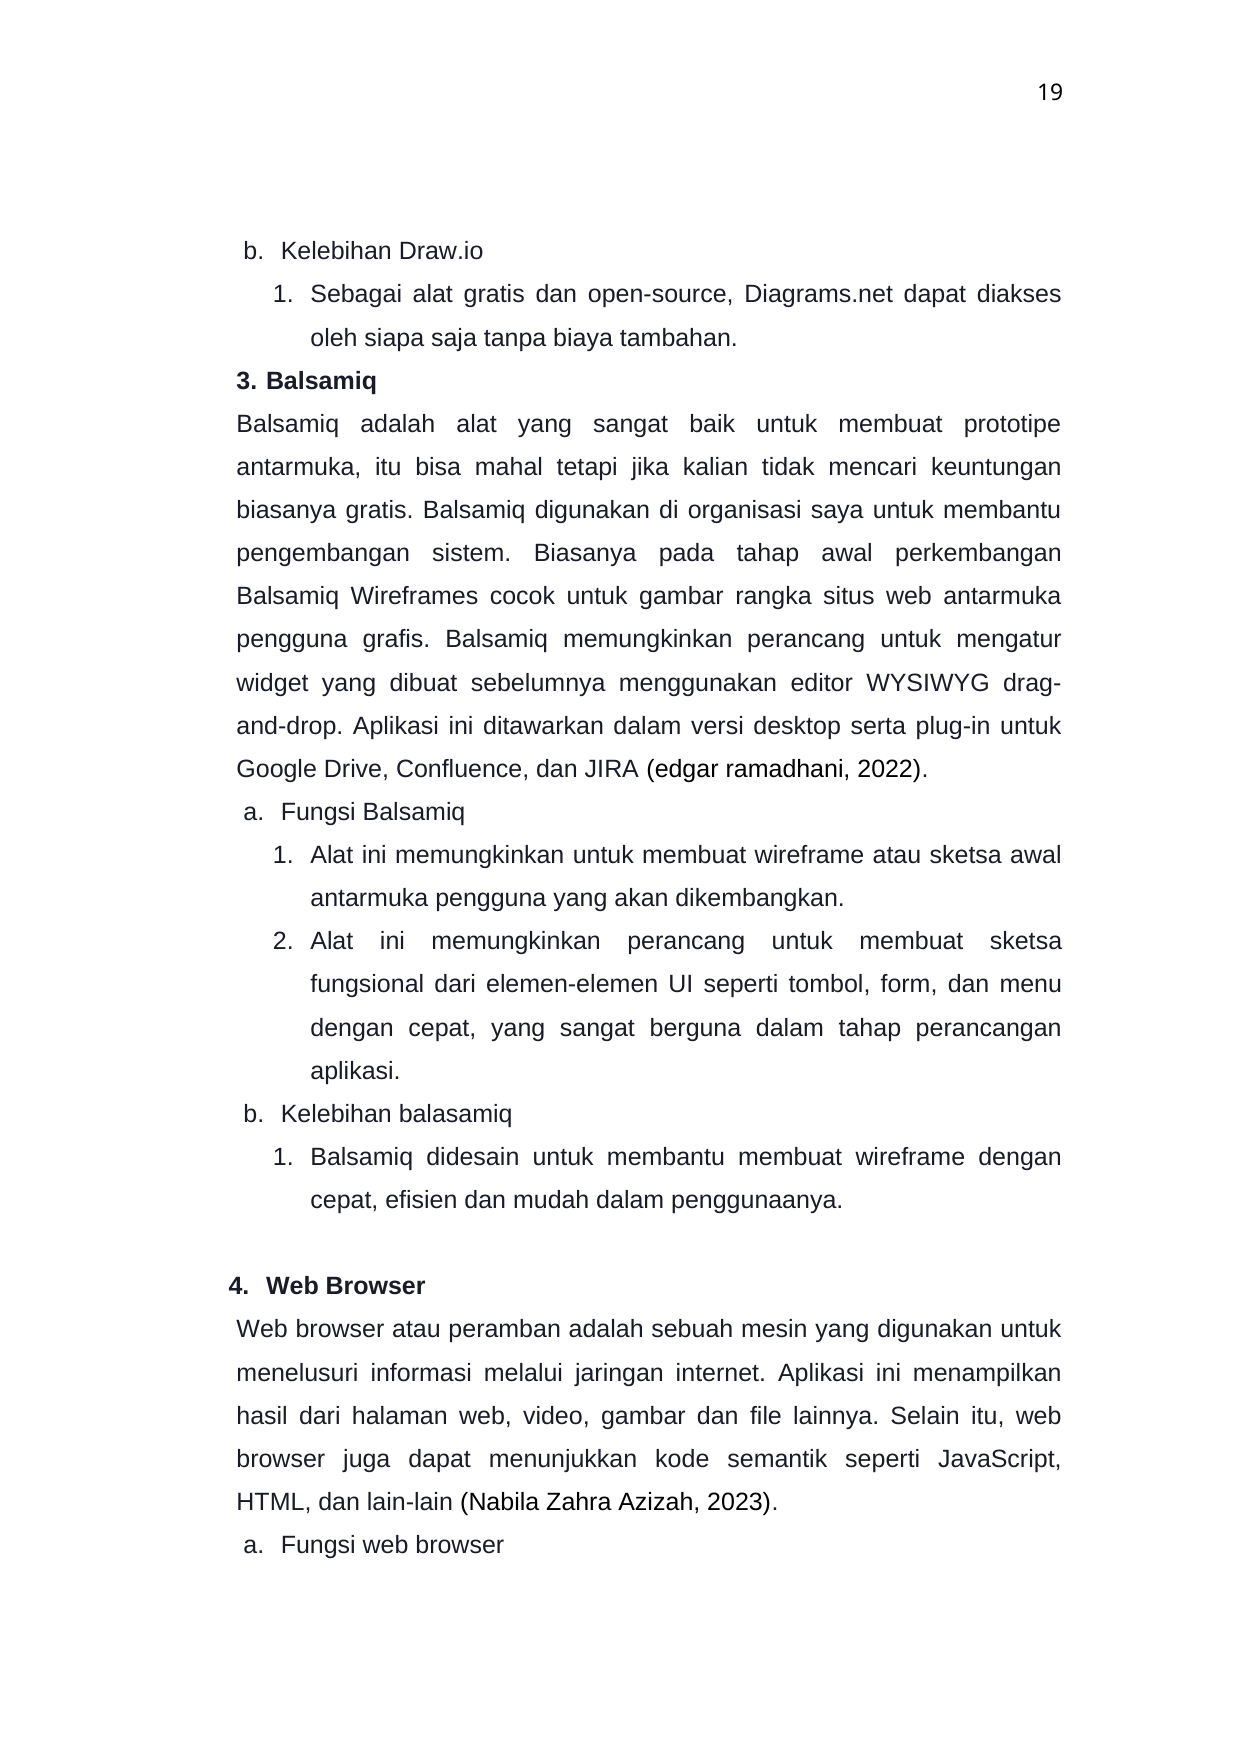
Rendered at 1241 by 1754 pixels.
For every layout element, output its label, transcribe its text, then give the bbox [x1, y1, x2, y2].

list Alat ini memungkinkan perancang untuk membuat sketsa fungsional dari elemen-elemen UI seperti tombol, form, dan menu dengan cepat, yang sangat berguna dalam tahap perancangan aplikasi. [273, 926, 1063, 1084]
list Fungsi Balsamiq [243, 797, 1063, 826]
text Web browser atau peramban adalah sebuah mesin yang digunakan untuk menelusuri informasi melalui jaringan internet. Aplikasi ini menampilkan hasil dari halaman web, video, gambar dan file lainnya. Selain itu, web browser juga dapat menunjukkan kode semantik seperti JavaScript, HTML, dan lain-lain . [236, 1314, 1063, 1516]
list Balsamiq didesain untuk membantu membuat wireframe dengan cepat, efisien dan mudah dalam penggunaanya. [273, 1142, 1063, 1214]
list Web Browser [228, 1271, 1063, 1300]
list Kelebihan Draw.io [243, 236, 1063, 265]
list Fungsi web browser [243, 1530, 1063, 1559]
text Balsamiq adalah alat yang sangat baik untuk membuat prototipe antarmuka, itu bisa mahal tetapi jika kalian tidak mencari keuntungan biasanya gratis. Balsamiq digunakan di organisasi saya untuk membantu pengembangan sistem. Biasanya pada tahap awal perkembangan Balsamiq Wireframes cocok untuk gambar rangka situs web antarmuka pengguna grafis. Balsamiq memungkinkan perancang untuk mengatur widget yang dibuat sebelumnya menggunakan editor WYSIWYG drag-and-drop. Aplikasi ini ditawarkan dalam versi desktop serta plug-in untuk Google Drive, Confluence, dan JIRA . [236, 409, 1063, 782]
list Balsamiq [236, 366, 1063, 394]
list Sebagai alat gratis dan open-source, Diagrams.net dapat diakses oleh siapa saja tanpa biaya tambahan. [273, 279, 1063, 351]
list Kelebihan balasamiq [243, 1099, 1063, 1127]
list Alat ini memungkinkan untuk membuat wireframe atau sketsa awal antarmuka pengguna yang akan dikembangkan. [273, 840, 1063, 912]
